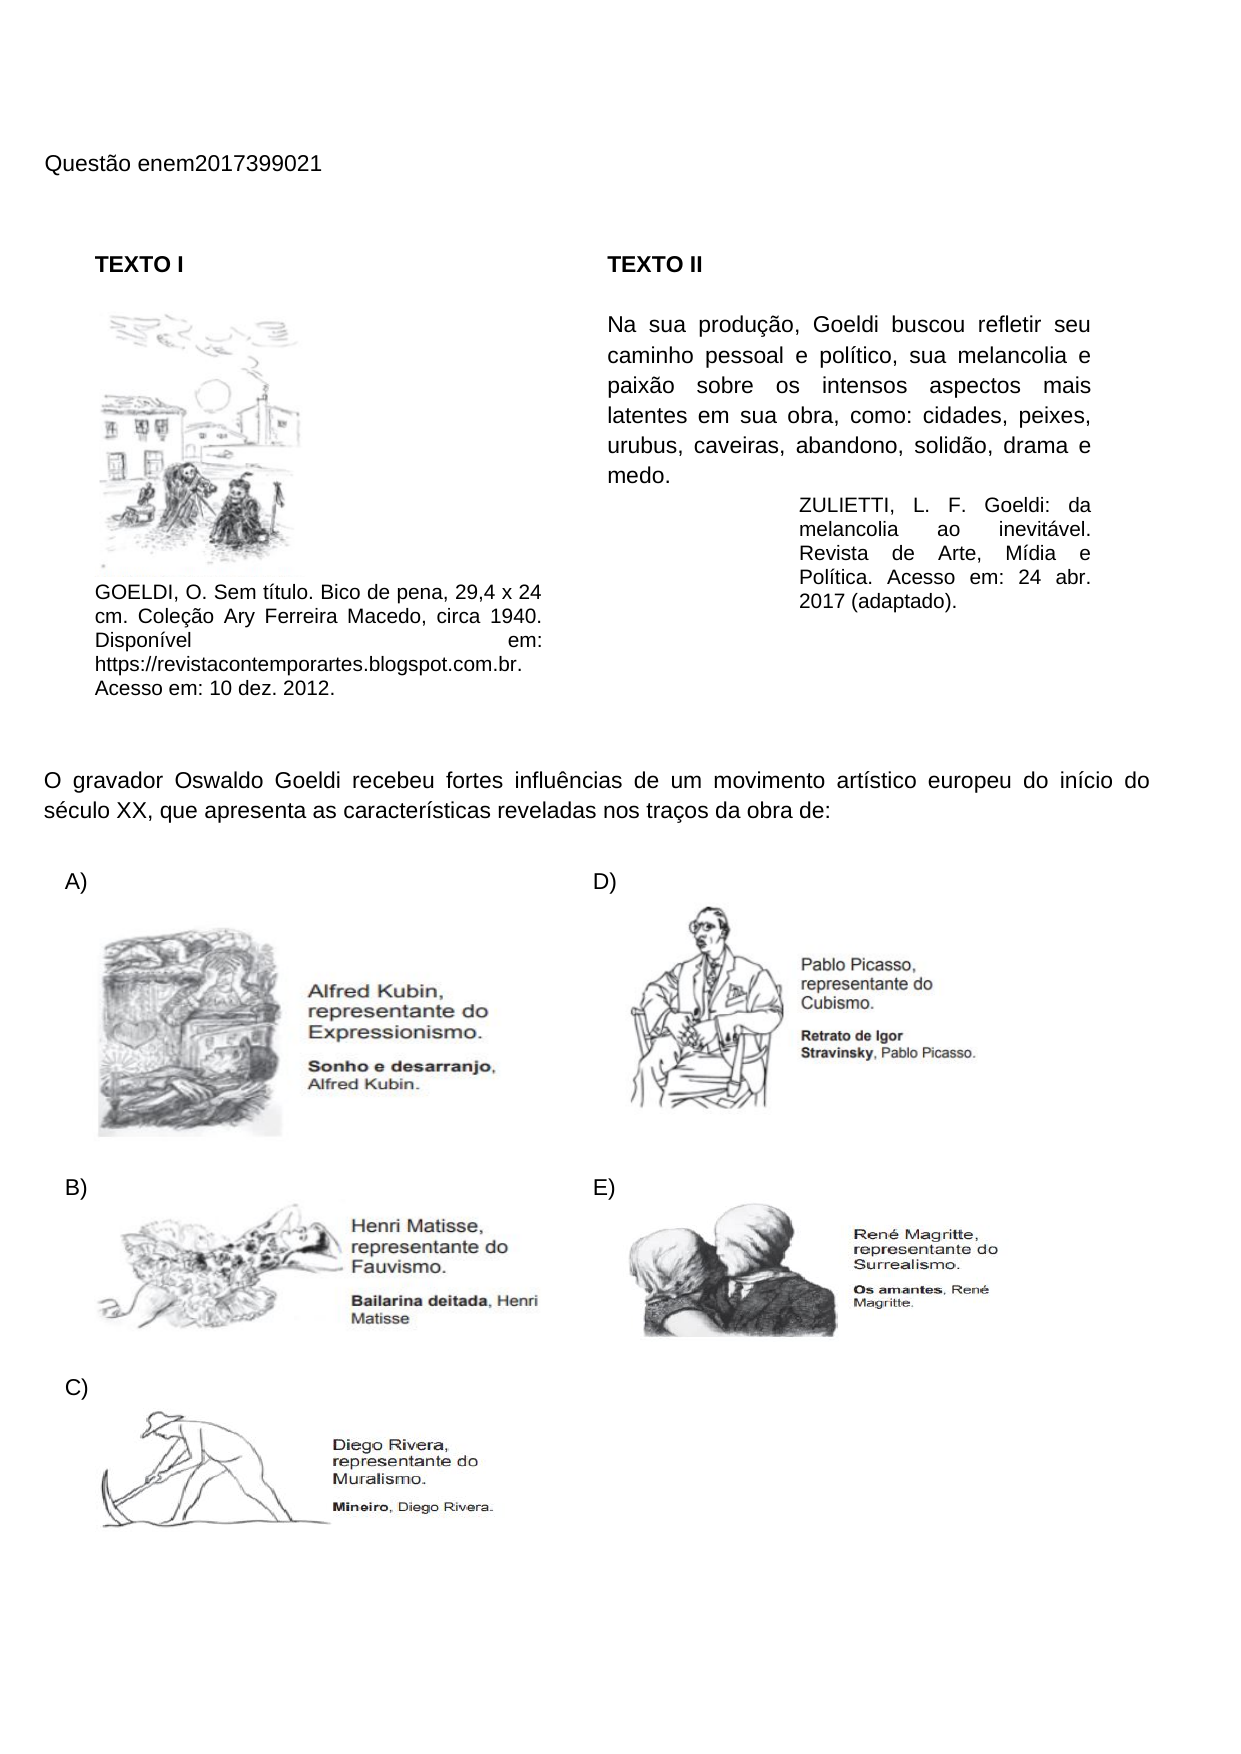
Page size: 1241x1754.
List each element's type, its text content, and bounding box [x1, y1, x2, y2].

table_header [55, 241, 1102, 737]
picture [92, 920, 520, 1149]
picture [94, 311, 306, 577]
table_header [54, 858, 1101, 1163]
text O gravador Oswaldo Goeldi recebeu fortes influências de um movimento artístico europeu do início do século XX, que apresenta as características reveladas nos traços da obra de: [44, 767, 1151, 823]
text Questão enem2017399021 [44, 150, 1151, 176]
picture [622, 1199, 1027, 1349]
picture [92, 1400, 511, 1543]
picture [622, 894, 981, 1116]
picture [94, 1199, 562, 1349]
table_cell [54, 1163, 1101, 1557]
